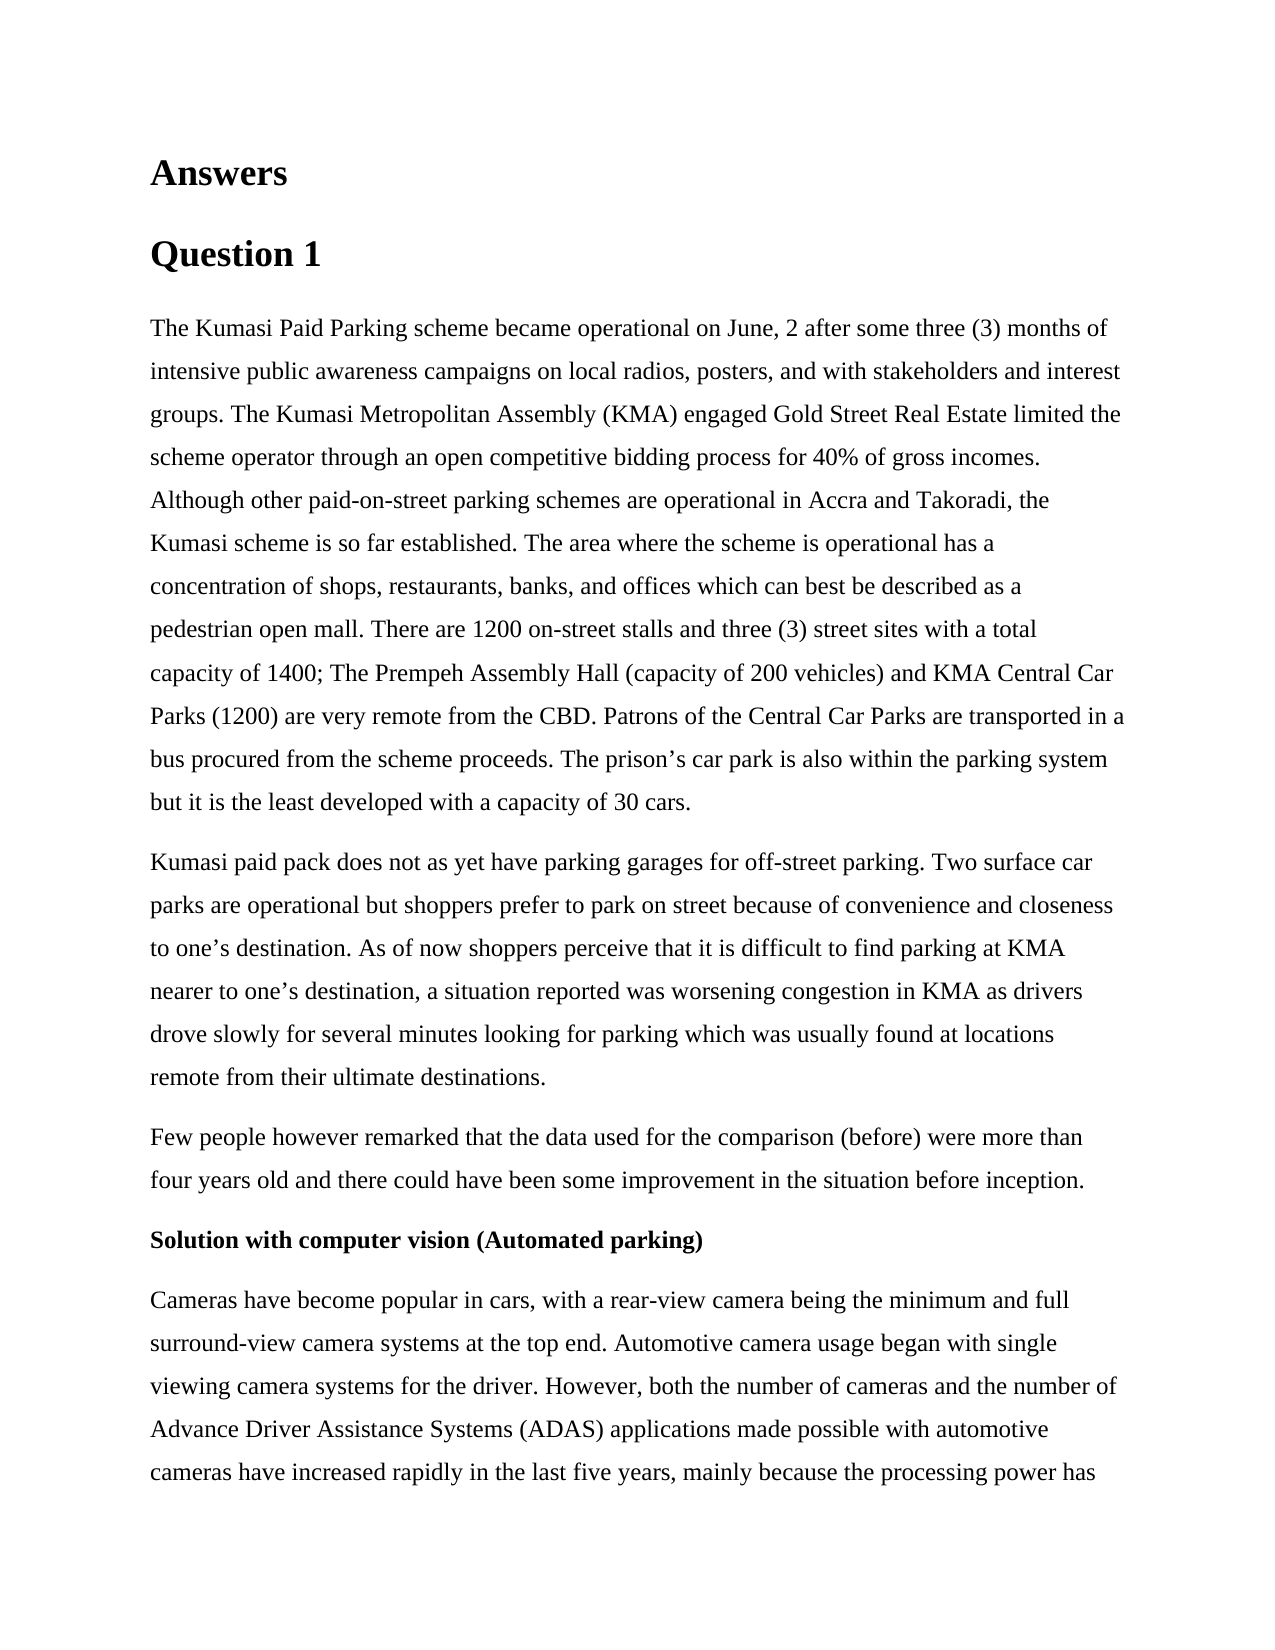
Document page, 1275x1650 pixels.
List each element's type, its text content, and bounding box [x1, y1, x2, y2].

text Few people however remarked that the data used for the comparison (before) were more than four years old and there could have been some improvement in the situation before inception. [150, 1122, 1125, 1194]
text Question 1 [150, 231, 1125, 274]
text Answers [150, 150, 1125, 193]
text Kumasi paid pack does not as yet have parking garages for off-street parking. Two surface car parks are operational but shoppers prefer to park on street because of convenience and closeness to one’s destination. As of now shoppers perceive that it is difficult to find parking at KMA nearer to one’s destination, a situation reported was worsening congestion in KMA as drivers drove slowly for several minutes looking for parking which was usually found at locations remote from their ultimate destinations. [150, 847, 1125, 1091]
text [150, 1285, 1125, 1486]
text Solution with computer vision (Automated parking) [150, 1225, 1125, 1254]
text The Kumasi Paid Parking scheme became operational on June, 2 after some three (3) months of intensive public awareness campaigns on local radios, posters, and with stakeholders and interest groups. The Kumasi Metropolitan Assembly (KMA) engaged Gold Street Real Estate limited the scheme operator through an open competitive bidding process for 40% of gross incomes. Although other paid-on-street parking schemes are operational in Accra and Takoradi, the Kumasi scheme is so far established. The area where the scheme is operational has a concentration of shops, restaurants, banks, and offices which can best be described as a pedestrian open mall. There are 1200 on-street stalls and three (3) street sites with a total capacity of 1400; The Prempeh Assembly Hall (capacity of 200 vehicles) and KMA Central Car Parks (1200) are very remote from the CBD. Patrons of the Central Car Parks are transported in a bus procured from the scheme proceeds. The prison’s car park is also within the parking system but it is the least developed with a capacity of 30 cars. [150, 313, 1125, 816]
